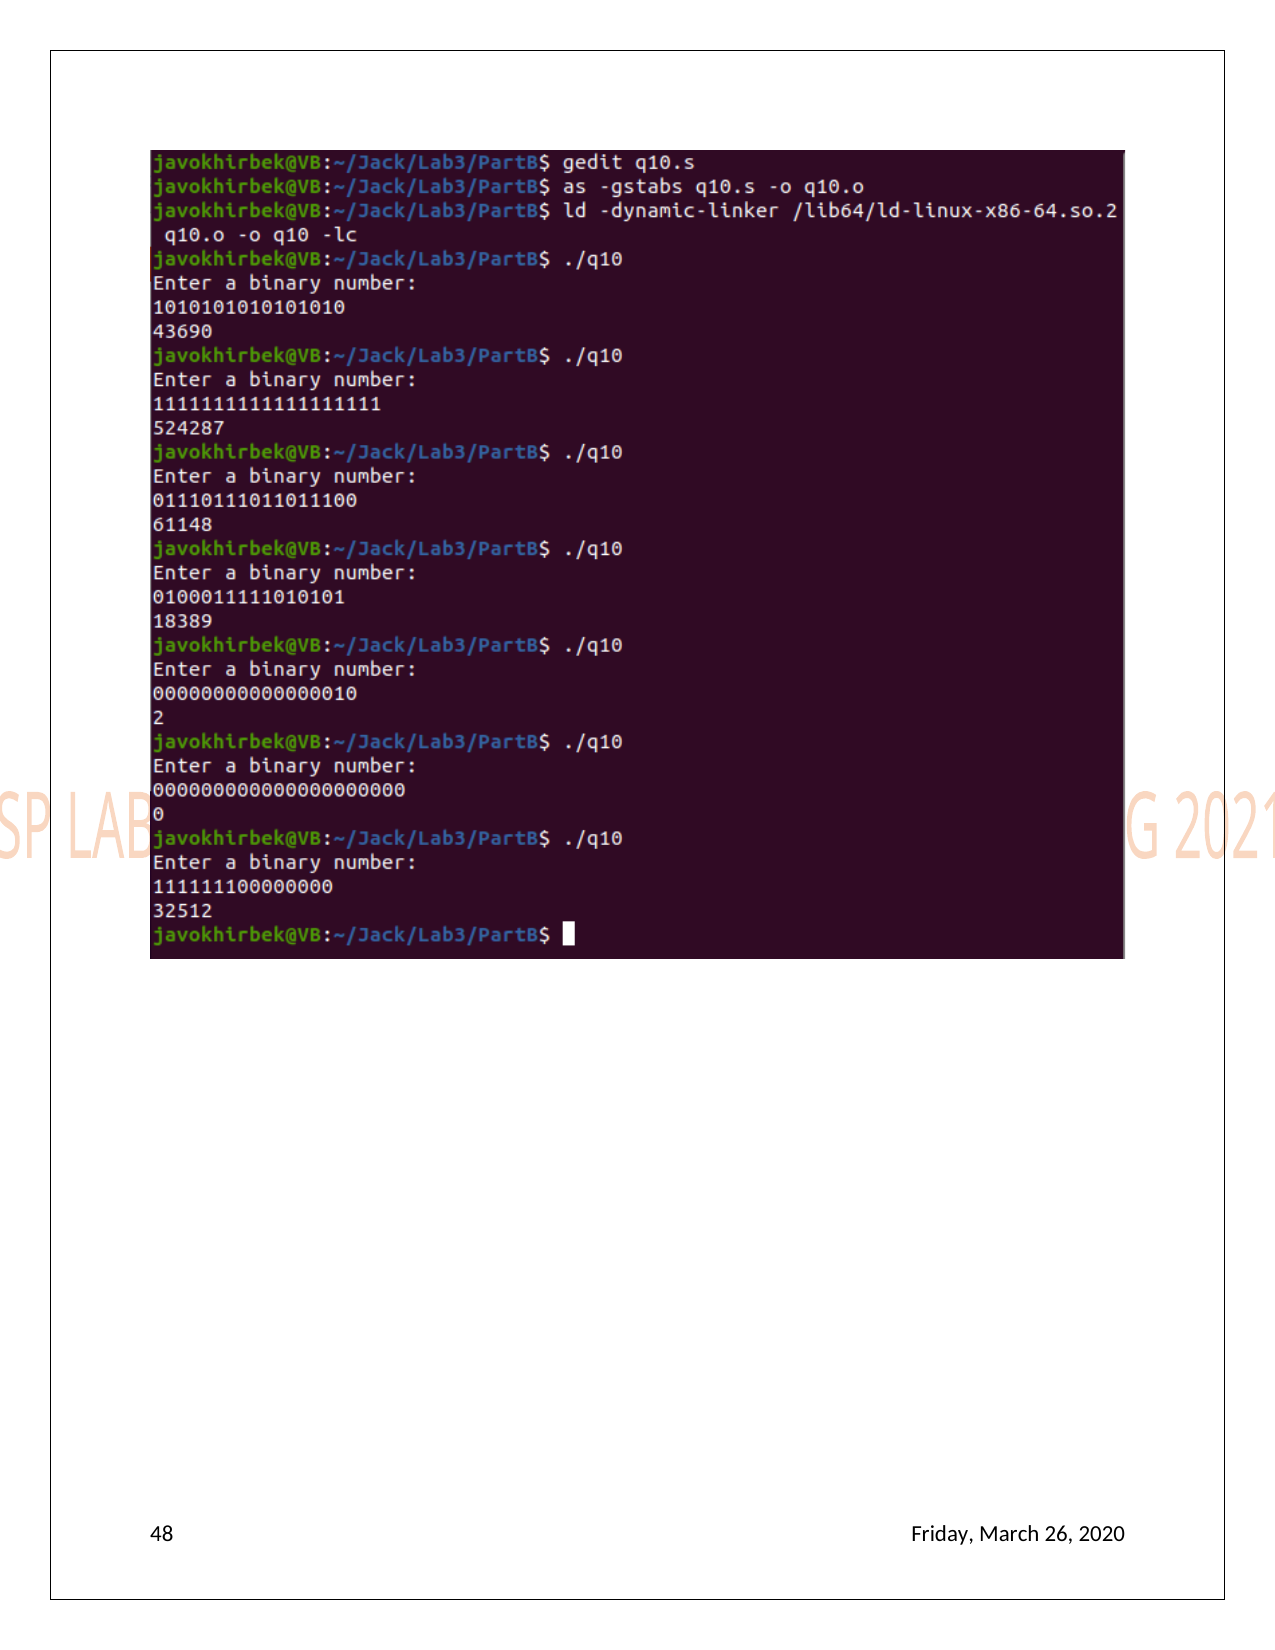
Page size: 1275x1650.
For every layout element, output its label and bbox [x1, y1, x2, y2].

picture [150, 150, 1125, 959]
